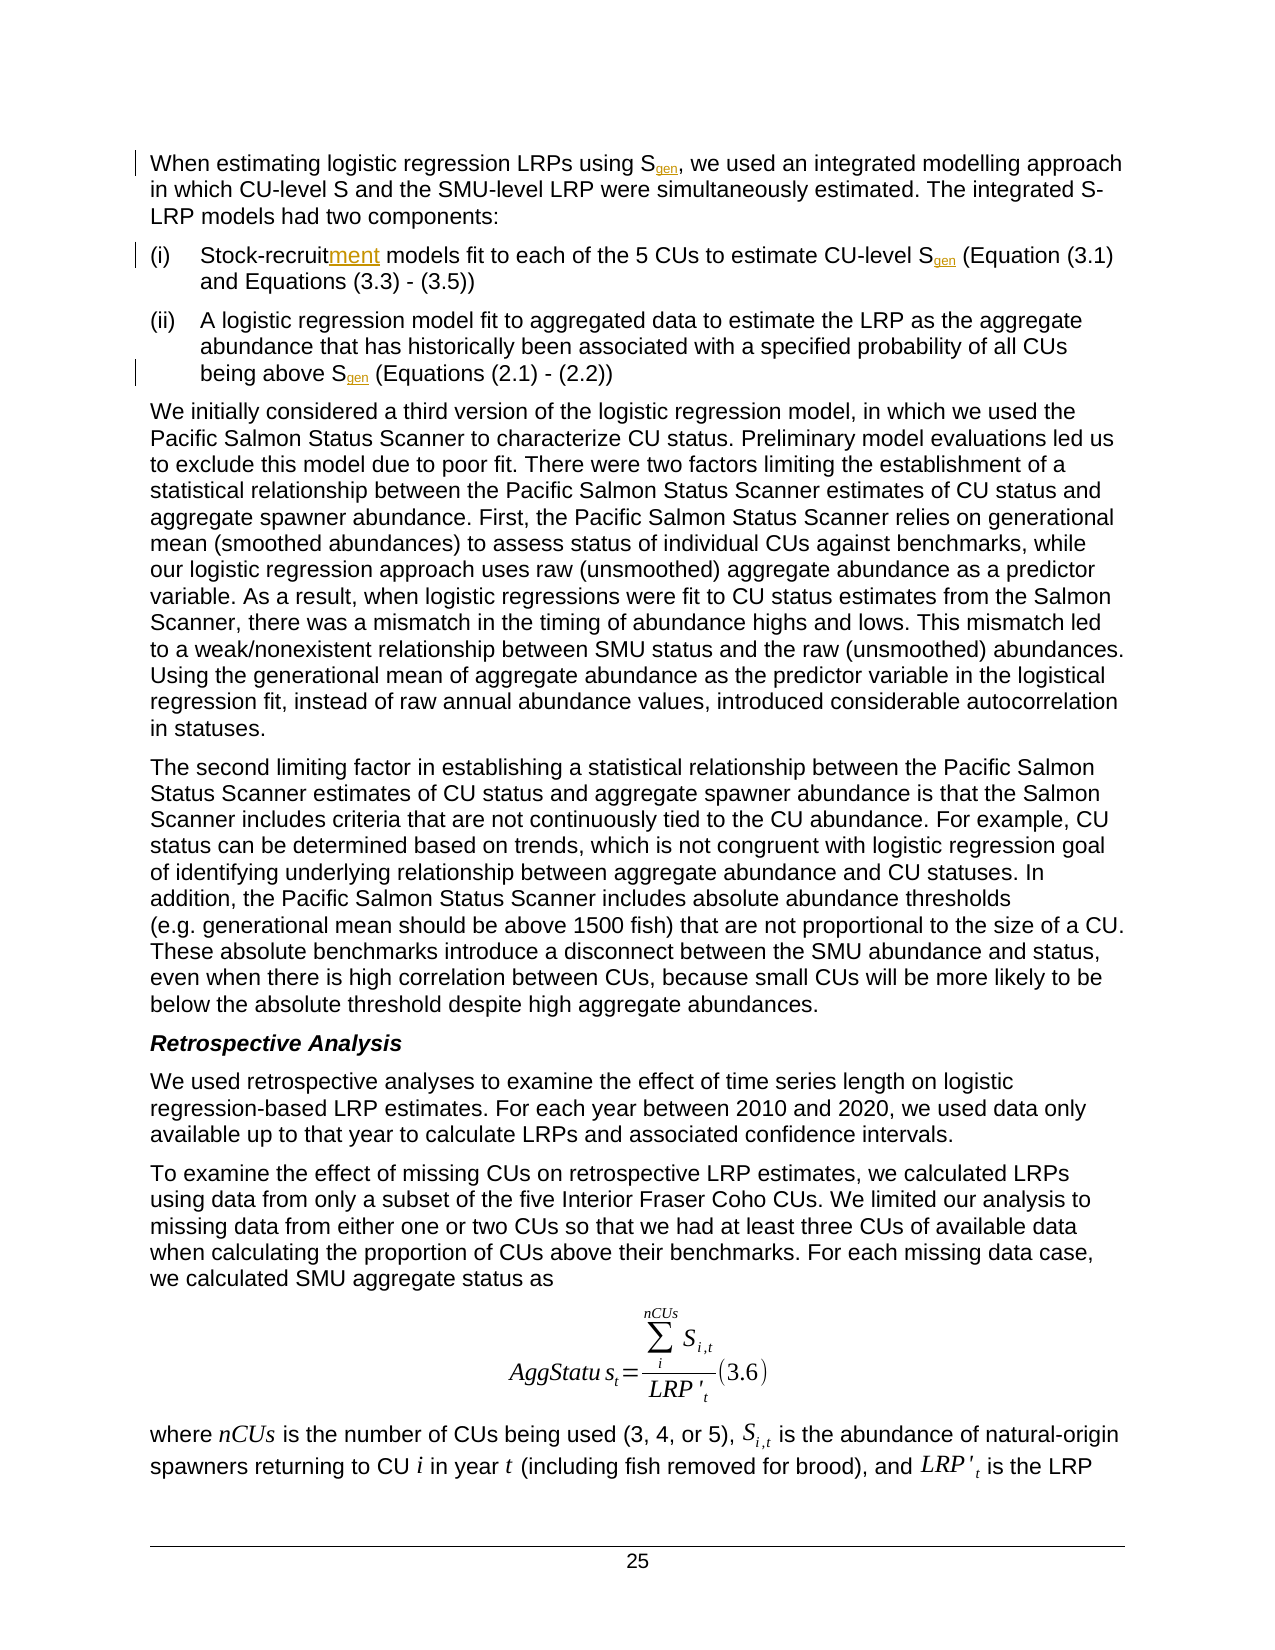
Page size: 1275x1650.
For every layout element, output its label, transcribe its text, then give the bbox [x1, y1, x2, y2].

text We used retrospective analyses to examine the effect of time series length on logistic regression-based LRP estimates. For each year between 2010 and 2020, we used data only available up to that year to calculate LRPs and associated confidence intervals. [150, 1068, 1125, 1147]
text The second limiting factor in establishing a statistical relationship between the Pacific Salmon Status Scanner estimates of CU status and aggregate spawner abundance is that the Salmon Scanner includes criteria that are not continuously tied to the CU abundance. For example, CU status can be determined based on trends, which is not congruent with logistic regression goal of identifying underlying relationship between aggregate abundance and CU statuses. In addition, the Pacific Salmon Status Scanner includes absolute abundance thresholds (e.g. generational mean should be above 1500 fish) that are not proportional to the size of a CU. These absolute benchmarks introduce a disconnect between the SMU abundance and status, even when there is high correlation between CUs, because small CUs will be more likely to be below the absolute threshold despite high aggregate abundances. [150, 753, 1125, 1017]
text When estimating logistic regression LRPs using S, we used an integrated modelling approach in which CU-level S and the SMU-level LRP were simultaneously estimated. The integrated S-LRP models had two components: [150, 150, 1125, 229]
text We initially considered a third version of the logistic regression model, in which we used the Pacific Salmon Status Scanner to characterize CU status. Preliminary model evaluations led us to exclude this model due to poor fit. There were two factors limiting the establishment of a statistical relationship between the Pacific Salmon Status Scanner estimates of CU status and aggregate spawner abundance. First, the Pacific Salmon Status Scanner relies on generational mean (smoothed abundances) to assess status of individual CUs against benchmarks, while our logistic regression approach uses raw (unsmoothed) aggregate abundance as a predictor variable. As a result, when logistic regressions were fit to CU status estimates from the Salmon Scanner, there was a mismatch in the timing of abundance highs and lows. This mismatch led to a weak/nonexistent relationship between SMU status and the raw (unsmoothed) abundances. Using the generational mean of aggregate abundance as the predictor variable in the logistical regression fit, instead of raw annual abundance values, introduced considerable autocorrelation in statuses. [150, 398, 1125, 741]
text To examine the effect of missing CUs on retrospective LRP estimates, we calculated LRPs using data from only a subset of the five Interior Fraser Coho CUs. We limited our analysis to missing data from either one or two CUs so that we had at least three CUs of available data when calculating the proportion of CUs above their benchmarks. For each missing data case, we calculated SMU aggregate status as [150, 1160, 1125, 1292]
list Stock-recruit models fit to each of the 5 CUs to estimate CU-level S (Equation (3.1) and Equations (3.3) - (3.5)) [150, 242, 1125, 294]
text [150, 1419, 1125, 1482]
text Retrospective Analysis [150, 1029, 1125, 1056]
list A logistic regression model fit to aggregated data to estimate the LRP as the aggregate abundance that has historically been associated with a specified probability of all CUs being above S (Equations (2.1) - (2.2)) [150, 307, 1125, 386]
